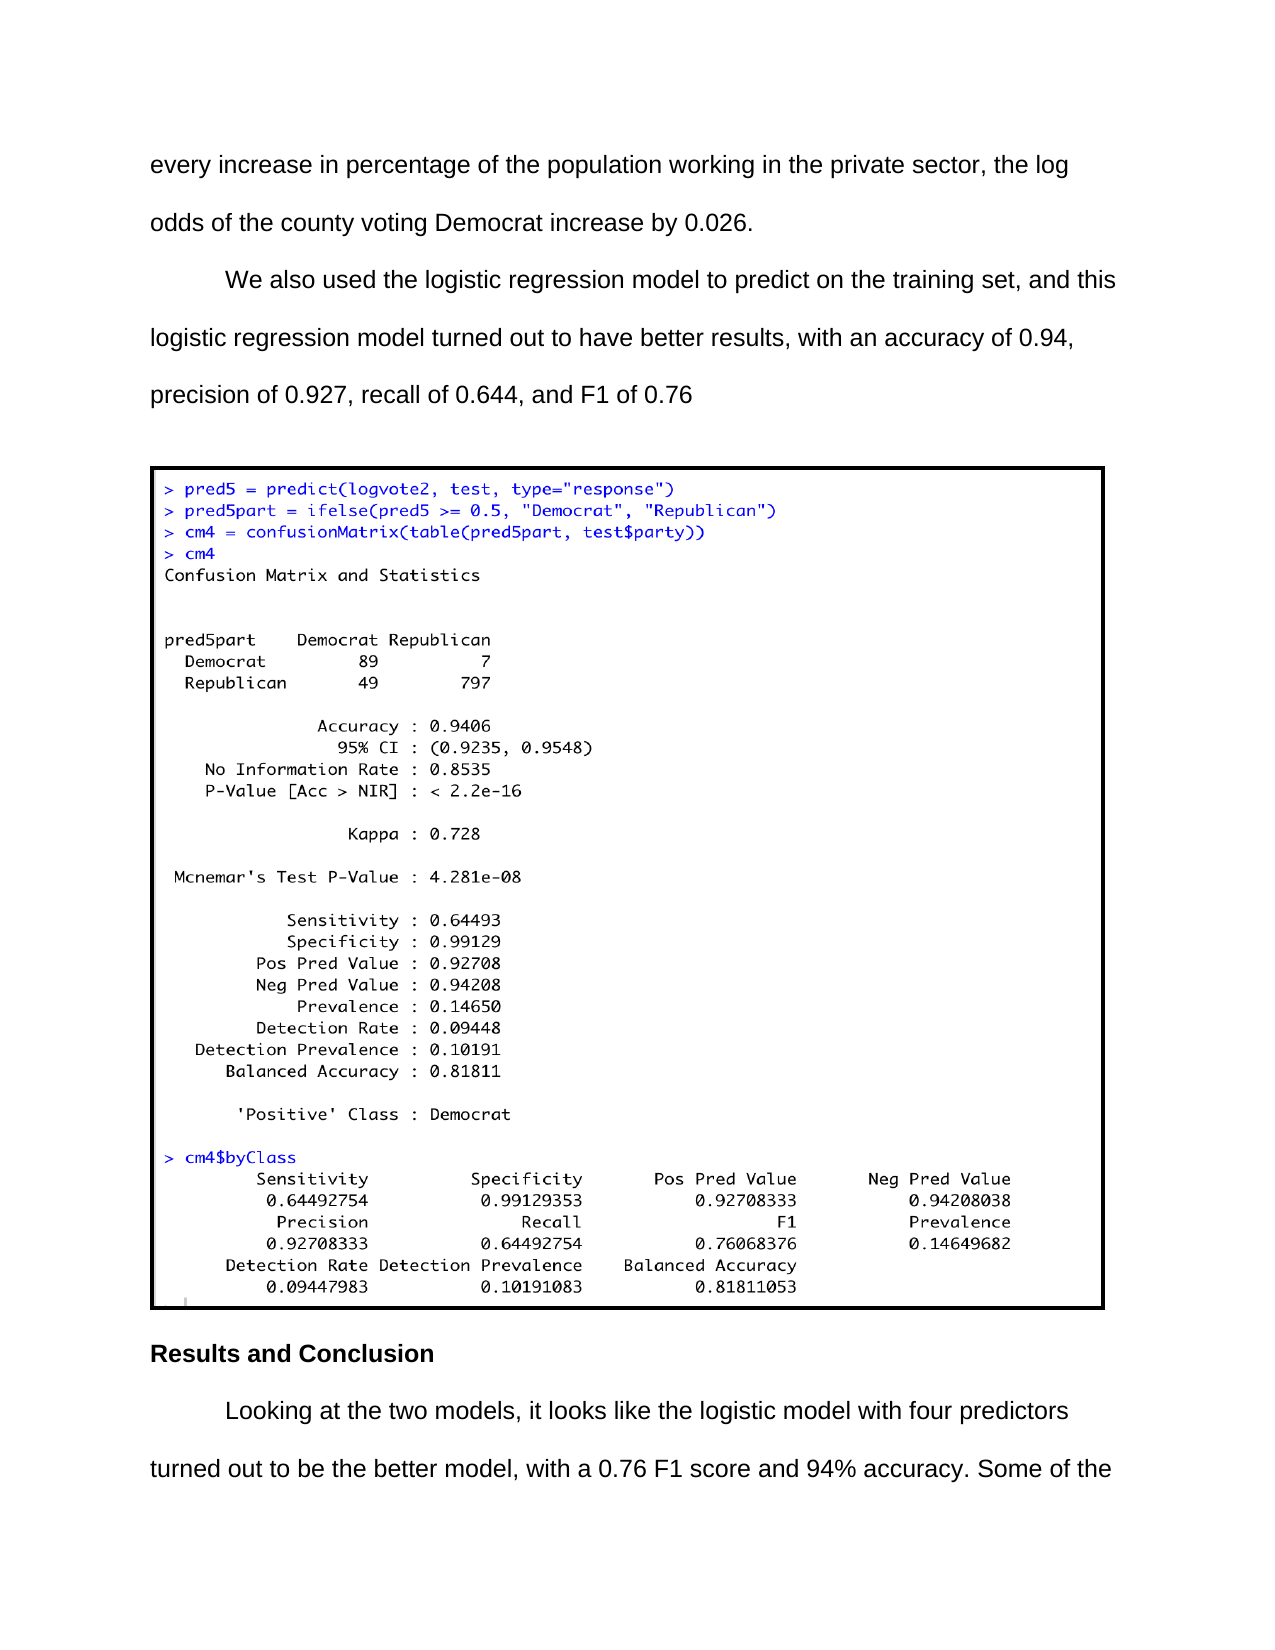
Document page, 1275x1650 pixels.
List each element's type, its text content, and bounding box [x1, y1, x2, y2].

picture [154, 470, 1101, 1306]
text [150, 1396, 1125, 1482]
text Results and Conclusion [150, 1339, 1125, 1367]
text We also used the logistic regression model to predict on the training set, and this logistic regression model turned out to have better results, with an accuracy of 0.94, precision of 0.927, recall of 0.644, and F1 of 0.76 [150, 265, 1125, 409]
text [150, 150, 1125, 236]
